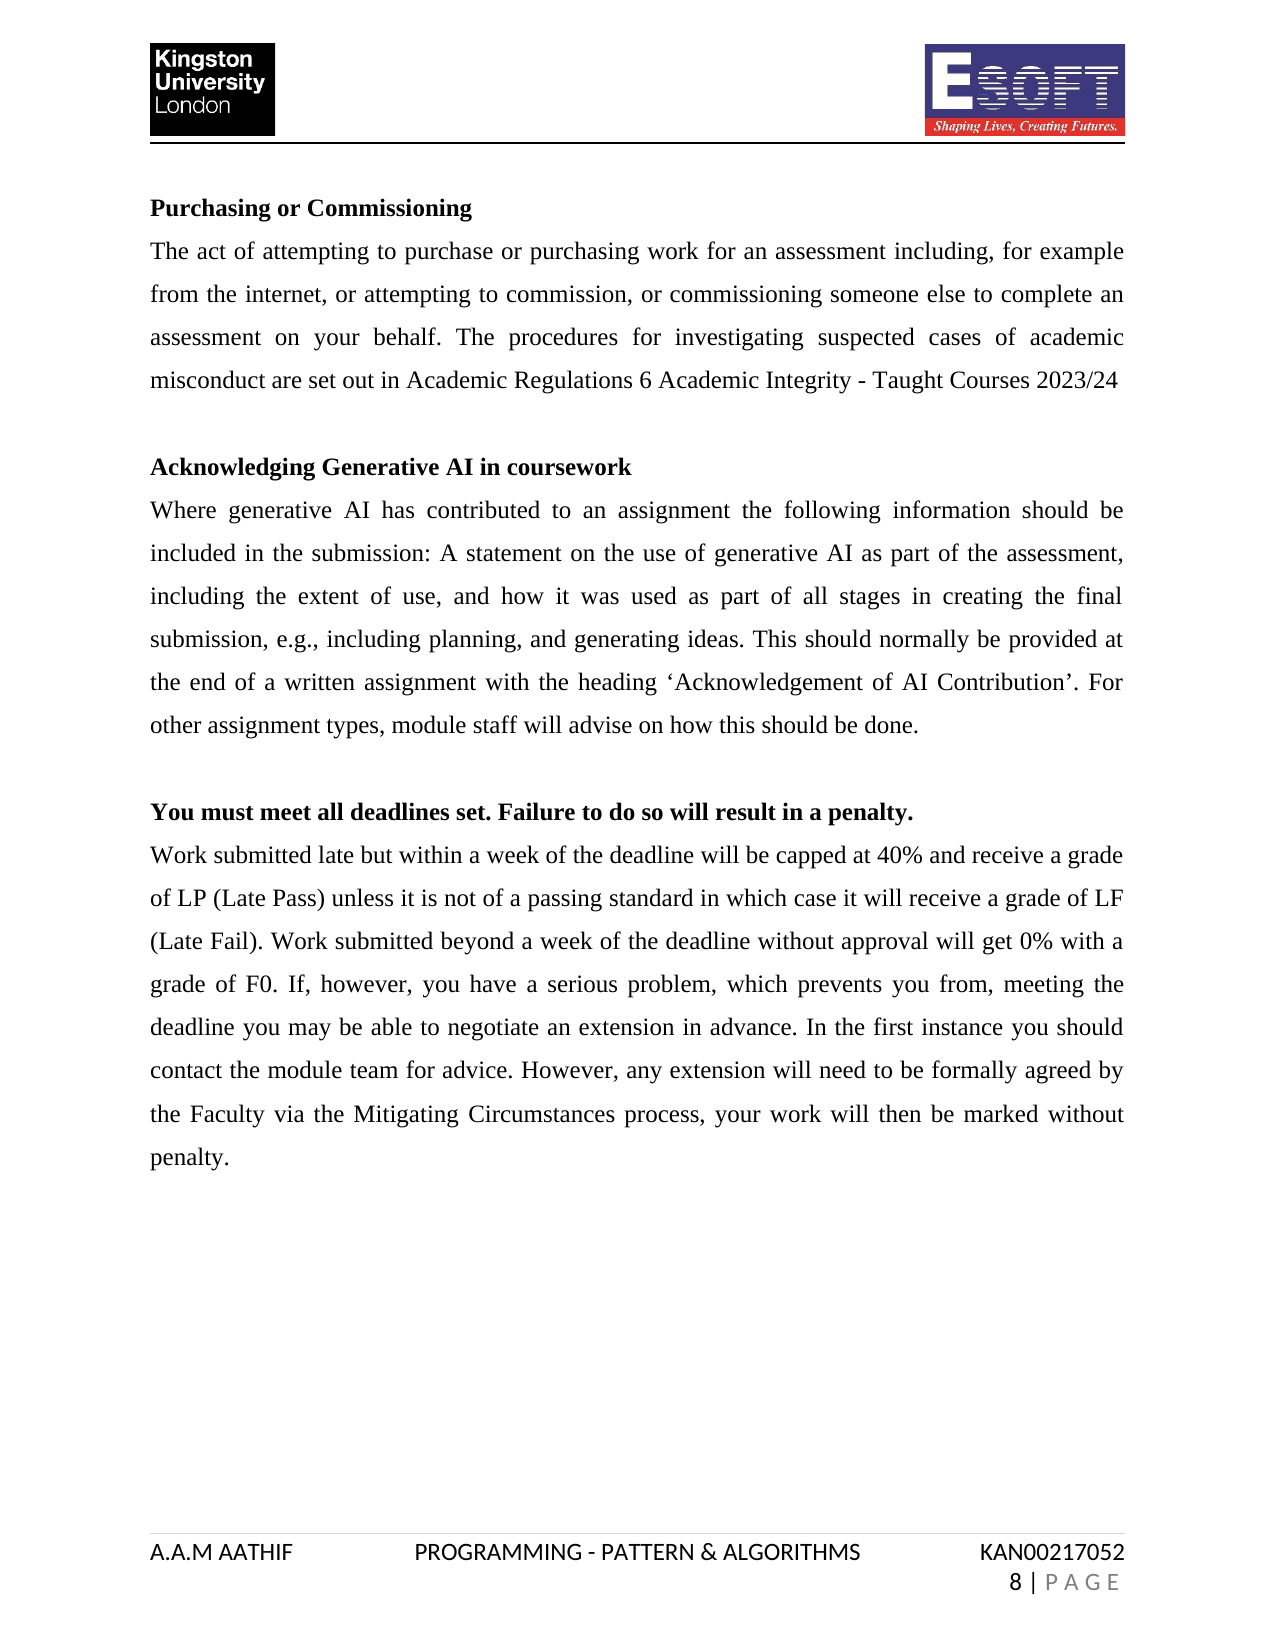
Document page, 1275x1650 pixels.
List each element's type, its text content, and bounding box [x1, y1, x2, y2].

text Purchasing or Commissioning [150, 193, 1125, 222]
picture [150, 43, 275, 136]
picture [924, 44, 1126, 136]
text You must meet all deadlines set. Failure to do so will result in a penalty. [150, 797, 1125, 826]
text Where generative AI has contributed to an assignment the following information should be included in the submission: A statement on the use of generative AI as part of the assessment, including the extent of use, and how it was used as part of all stages in creating the final submission, e.g., including planning, and generating ideas. This should normally be provided at the end of a written assignment with the heading ‘Acknowledgement of AI Contribution’. For other assignment types, module staff will advise on how this should be done. [150, 495, 1125, 739]
text The act of attempting to purchase or purchasing work for an assessment including, for example from the internet, or attempting to commission, or commissioning someone else to complete an assessment on your behalf. The procedures for investigating suspected cases of academic misconduct are set out in Academic Regulations 6 Academic Integrity - Taught Courses 2023/24 [150, 236, 1125, 394]
text Acknowledging Generative AI in coursework [150, 452, 1125, 481]
text Work submitted late but within a week of the deadline will be capped at 40% and receive a grade of LP (Late Pass) unless it is not of a passing standard in which case it will receive a grade of LF (Late Fail). Work submitted beyond a week of the deadline without approval will get 0% with a grade of F0. If, however, you have a serious problem, which prevents you from, meeting the deadline you may be able to negotiate an extension in advance. In the first instance you should contact the module team for advice. However, any extension will need to be formally agreed by the Faculty via the Mitigating Circumstances process, your work will then be marked without penalty. [150, 840, 1125, 1171]
